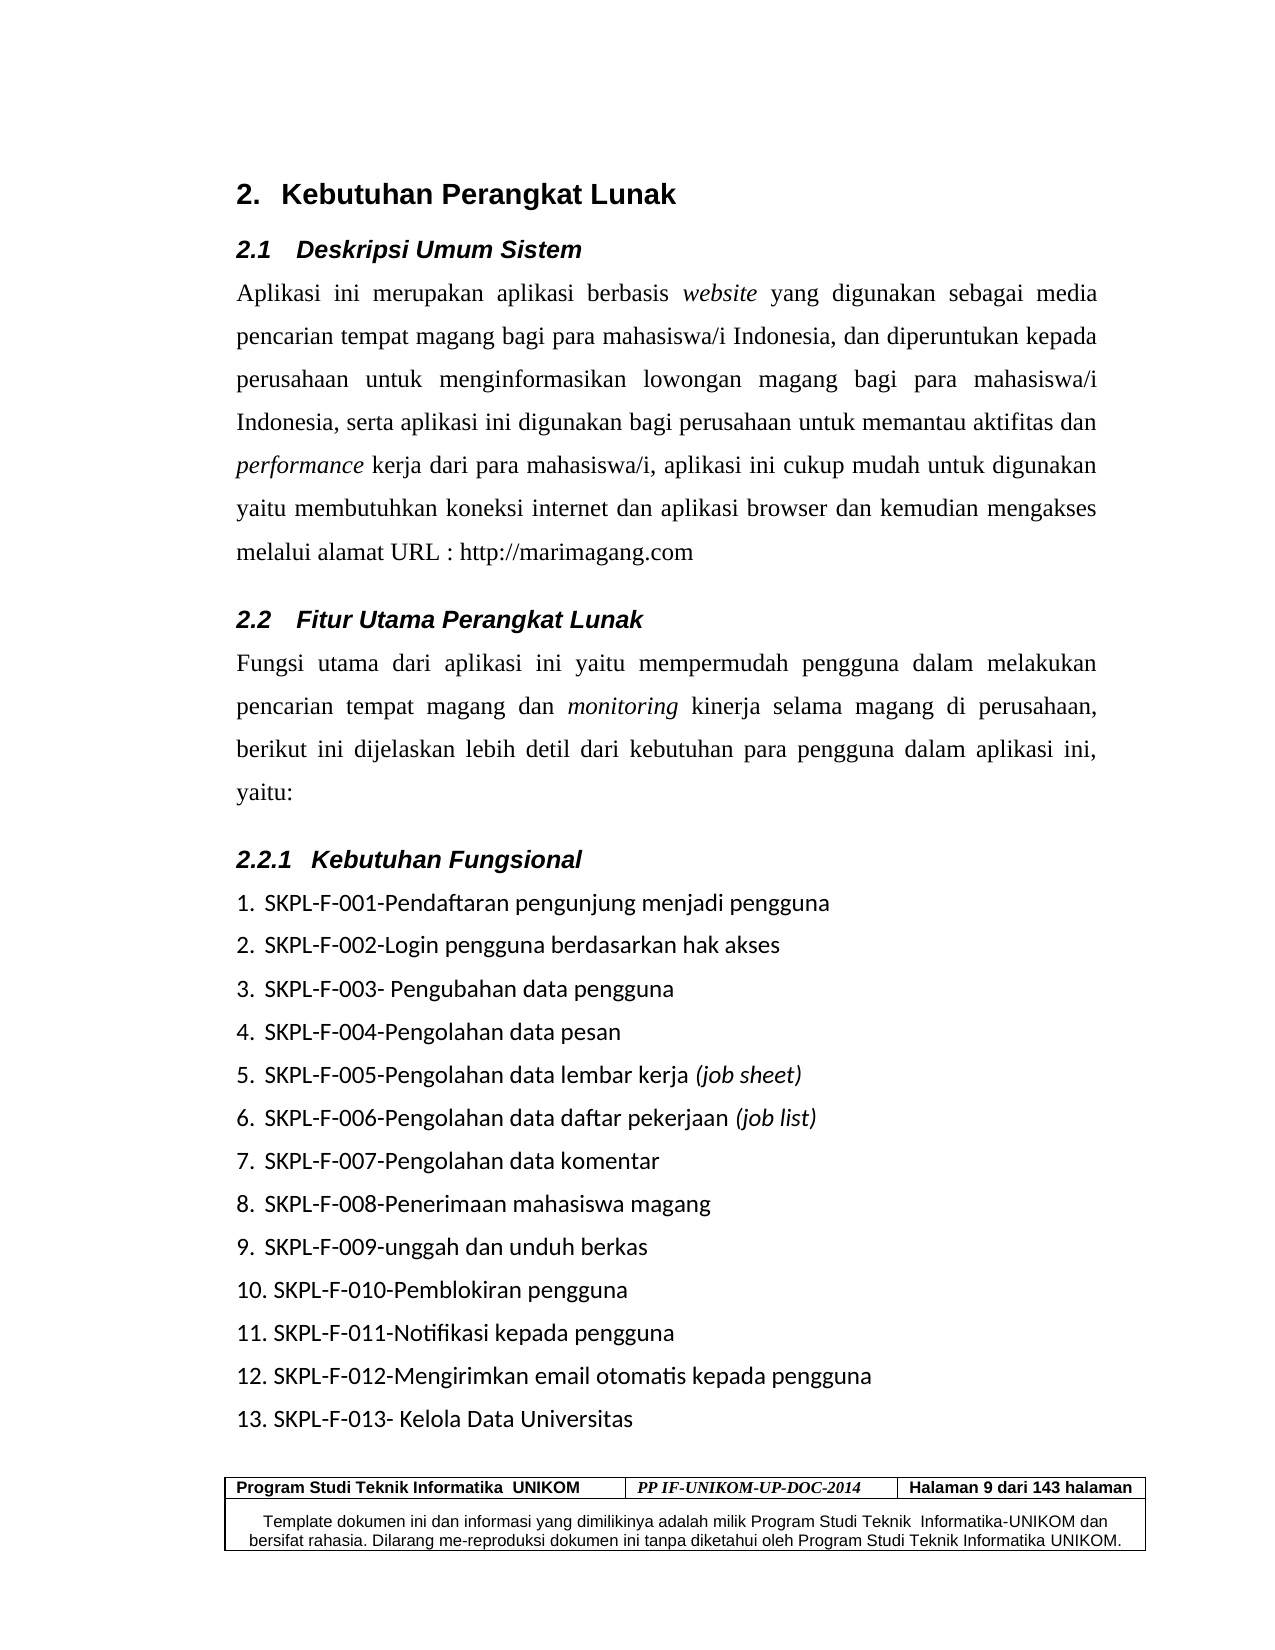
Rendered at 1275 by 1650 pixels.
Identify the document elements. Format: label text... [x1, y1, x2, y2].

text 2. SKPL-F-002-Login pengguna berdasarkan hak akses [236, 930, 1098, 960]
text 11. SKPL-F-011-Notifikasi kepada pengguna [236, 1317, 1098, 1347]
text 12. SKPL-F-012-Mengirimkan email otomatis kepada pengguna [236, 1360, 1098, 1390]
subtitle Kebutuhan Fungsional [236, 845, 1098, 874]
text 13. SKPL-F-013- Kelola Data Universitas [236, 1403, 1098, 1433]
text 5. SKPL-F-005-Pengolahan data lembar kerja (job sheet) [236, 1059, 1098, 1089]
text 3. SKPL-F-003- Pengubahan data pengguna [236, 973, 1098, 1003]
subtitle Deskripsi Umum Sistem [236, 235, 1098, 263]
text 7. SKPL-F-007-Pengolahan data komentar [236, 1145, 1098, 1175]
text 8. SKPL-F-008-Penerimaan mahasiswa magang [236, 1188, 1098, 1218]
subtitle Kebutuhan Perangkat Lunak [236, 177, 1098, 211]
text 4. SKPL-F-004-Pengolahan data pesan [236, 1016, 1098, 1046]
text 1. SKPL-F-001-Pendaftaran pengunjung menjadi pengguna [236, 887, 1098, 917]
text Fungsi utama dari aplikasi ini yaitu mempermudah pengguna dalam melakukan pencarian tempat magang dan monitoring kinerja selama magang di perusahaan, berikut ini dijelaskan lebih detil dari kebutuhan para pengguna dalam aplikasi ini, yaitu: [236, 648, 1098, 806]
text 6. SKPL-F-006-Pengolahan data daftar pekerjaan (job list) [236, 1102, 1098, 1132]
text 10. SKPL-F-010-Pemblokiran pengguna [236, 1274, 1098, 1304]
text 9. SKPL-F-009-unggah dan unduh berkas [236, 1231, 1098, 1261]
subtitle Fitur Utama Perangkat Lunak [236, 605, 1098, 633]
text Aplikasi ini merupakan aplikasi berbasis website yang digunakan sebagai media pencarian tempat magang bagi para mahasiswa/i Indonesia, dan diperuntukan kepada perusahaan untuk menginformasikan lowongan magang bagi para mahasiswa/i Indonesia, serta aplikasi ini digunakan bagi perusahaan untuk memantau aktifitas dan performance kerja dari para mahasiswa/i, aplikasi ini cukup mudah untuk digunakan yaitu membutuhkan koneksi internet dan aplikasi browser dan kemudian mengakses melalui alamat URL : http://marimagang.com [236, 278, 1098, 565]
